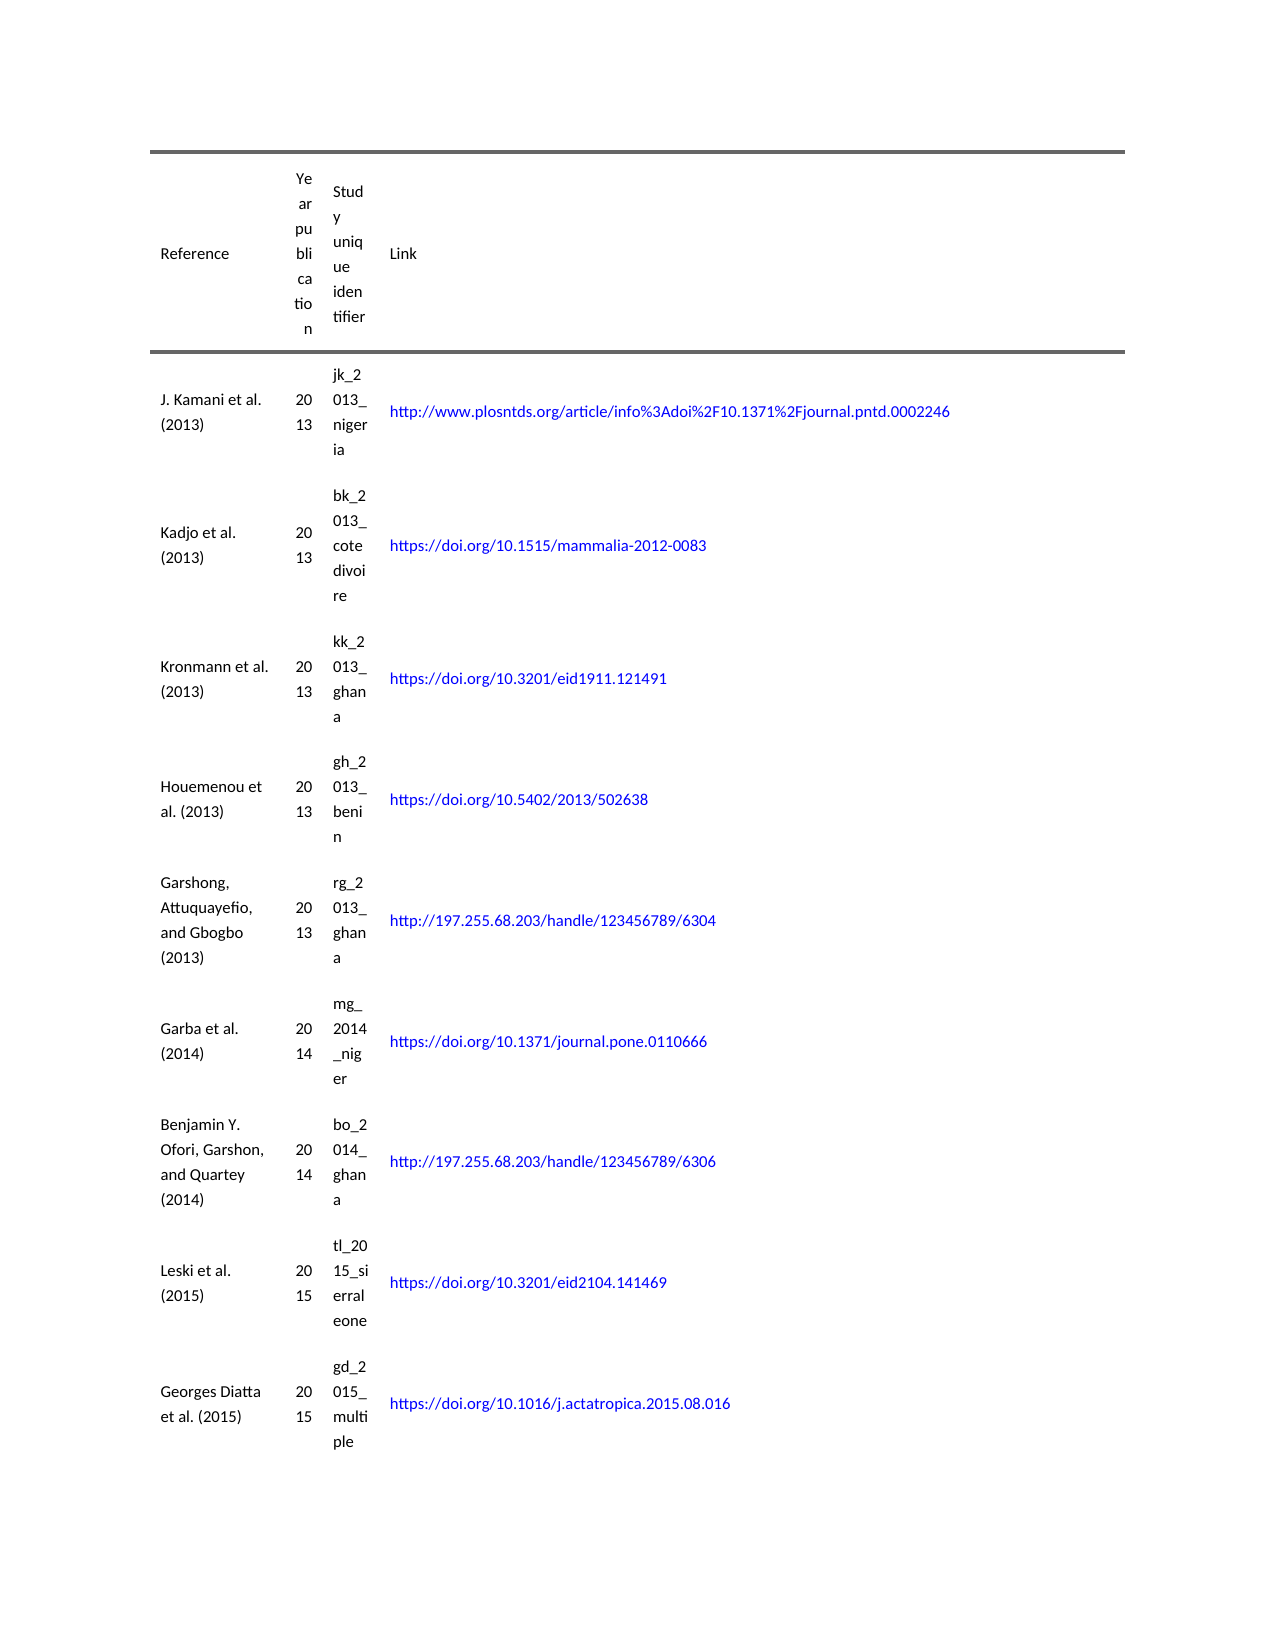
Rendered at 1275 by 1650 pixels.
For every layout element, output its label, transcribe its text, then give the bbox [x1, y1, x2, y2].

table_cell tl_2015_sierraleone [323, 1221, 379, 1342]
table_cell Kronmann et al. (2013) [150, 617, 279, 737]
table_cell gd_2015_multiple [323, 1342, 379, 1462]
table_cell http://www.plosntds.org/article/info%3Adoi%2F10.1371%2Fjournal.pntd.0002246 [379, 354, 1125, 471]
table_cell rg_2013_ghana [323, 858, 379, 979]
table_cell Kadjo et al. (2013) [150, 471, 279, 617]
table_cell 2014 [279, 1100, 322, 1221]
table_cell 2014 [279, 979, 322, 1100]
table_cell mg_2014_niger [323, 979, 379, 1100]
table_cell Garshong, Attuquayefio, and Gbogbo (2013) [150, 858, 279, 979]
table_cell 2013 [279, 354, 322, 471]
table_header Year publication [279, 154, 322, 350]
table_cell https://doi.org/10.3201/eid1911.121491 [379, 617, 1125, 737]
table_cell 2015 [279, 1342, 322, 1462]
table_cell Leski et al. (2015) [150, 1221, 279, 1342]
table_cell 2015 [279, 1221, 322, 1342]
table_cell jk_2013_nigeria [323, 354, 379, 471]
table_cell 2013 [279, 738, 322, 858]
table_cell bk_2013_cotedivoire [323, 471, 379, 617]
table_header Study unique identifier [323, 154, 379, 350]
table_cell Benjamin Y. Ofori, Garshon, and Quartey (2014) [150, 1100, 279, 1221]
table_cell Georges Diatta et al. (2015) [150, 1342, 279, 1462]
table_cell gh_2013_benin [323, 738, 379, 858]
table_cell Garba et al. (2014) [150, 979, 279, 1100]
table_cell 2013 [279, 617, 322, 737]
table_cell bo_2014_ghana [323, 1100, 379, 1221]
table_cell J. Kamani et al. (2013) [150, 354, 279, 471]
table_cell kk_2013_ghana [323, 617, 379, 737]
table_cell https://doi.org/10.1371/journal.pone.0110666 [379, 979, 1125, 1100]
table_cell http://197.255.68.203/handle/123456789/6306 [379, 1100, 1125, 1221]
table_cell http://197.255.68.203/handle/123456789/6304 [379, 858, 1125, 979]
table_cell https://doi.org/10.1515/mammalia-2012-0083 [379, 471, 1125, 617]
table_header Link [379, 154, 1125, 350]
table_cell 2013 [279, 471, 322, 617]
table_header Reference [150, 154, 279, 350]
table_cell 2013 [279, 858, 322, 979]
table_cell https://doi.org/10.3201/eid2104.141469 [379, 1221, 1125, 1342]
table_cell https://doi.org/10.1016/j.actatropica.2015.08.016 [379, 1342, 1125, 1462]
table_cell Houemenou et al. (2013) [150, 738, 279, 858]
table_cell https://doi.org/10.5402/2013/502638 [379, 738, 1125, 858]
